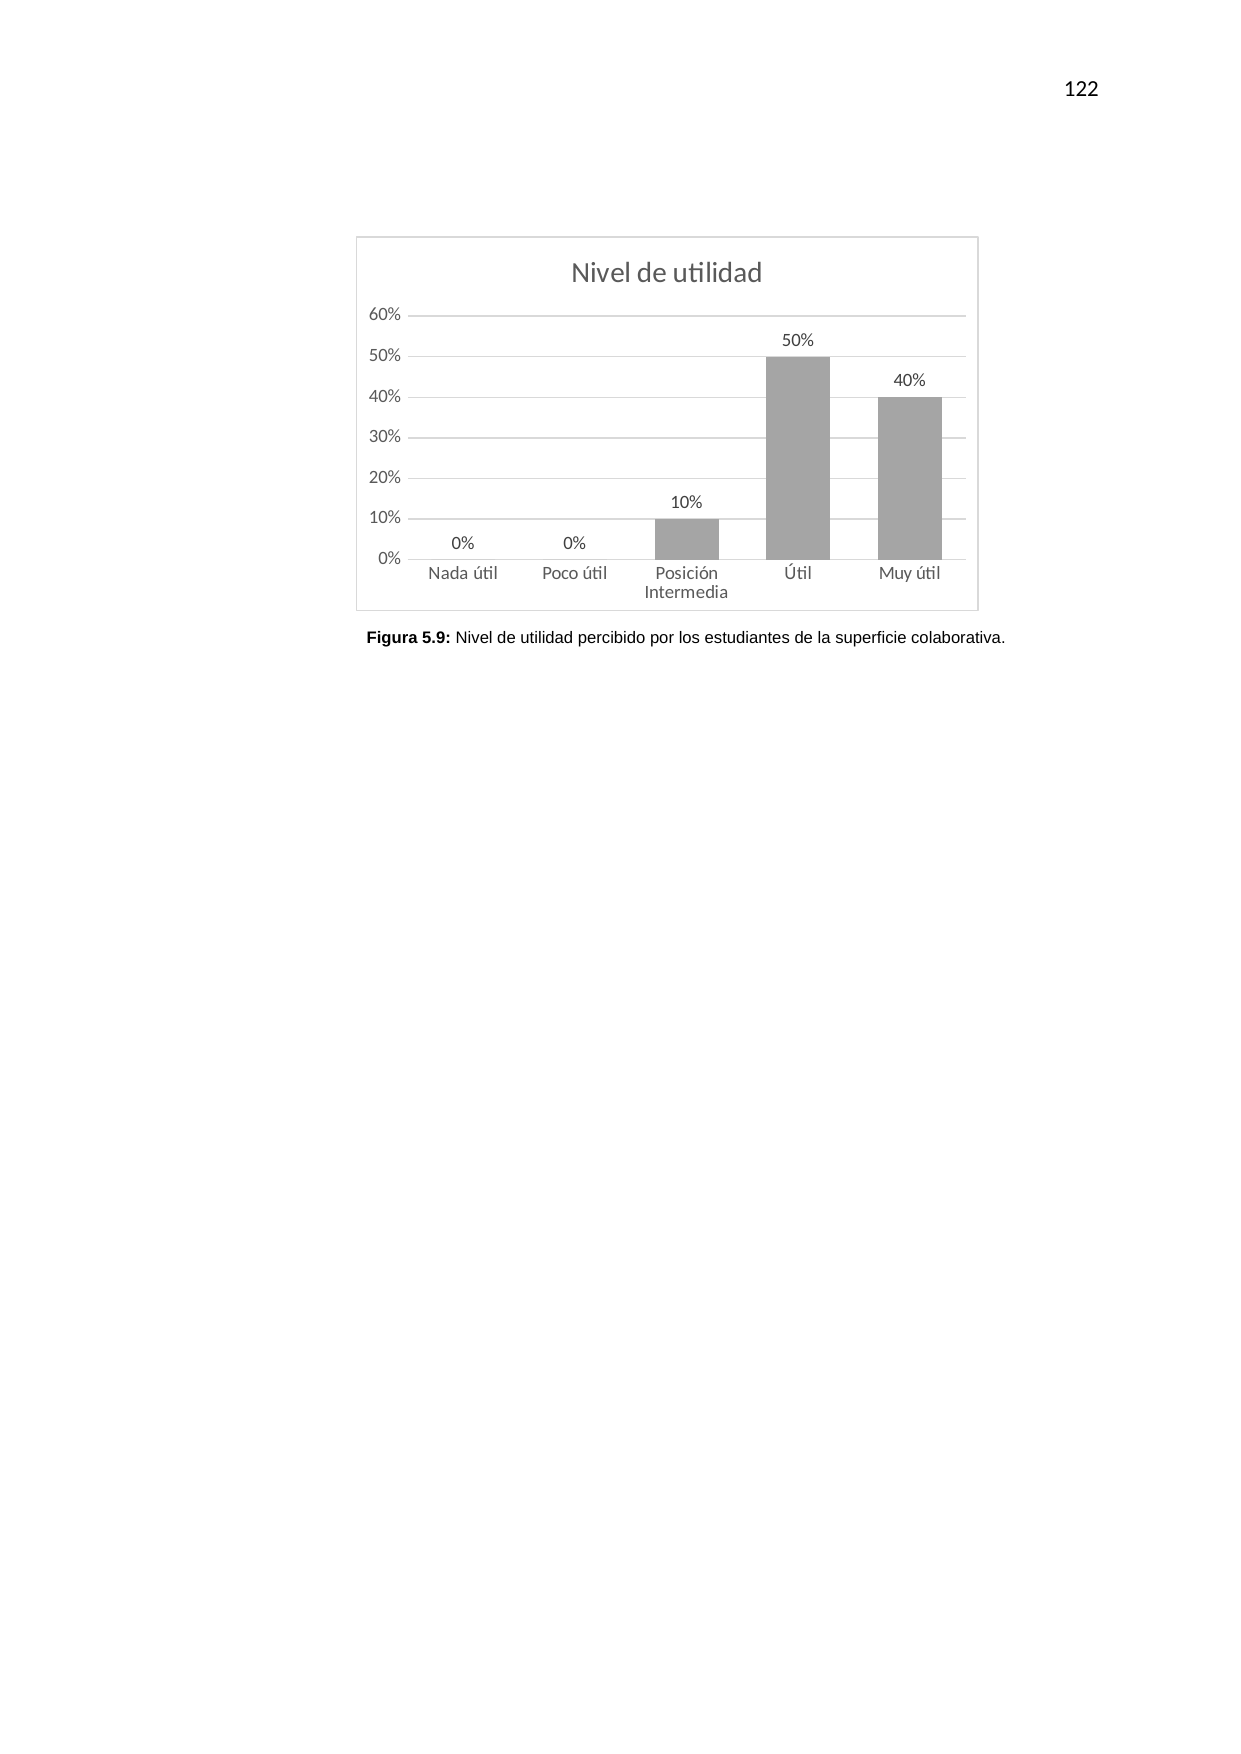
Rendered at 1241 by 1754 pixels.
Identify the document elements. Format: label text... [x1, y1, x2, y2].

list Figura 5.9: Nivel de utilidad percibido por los estudiantes de la superficie colaborativa. [274, 628, 1098, 647]
